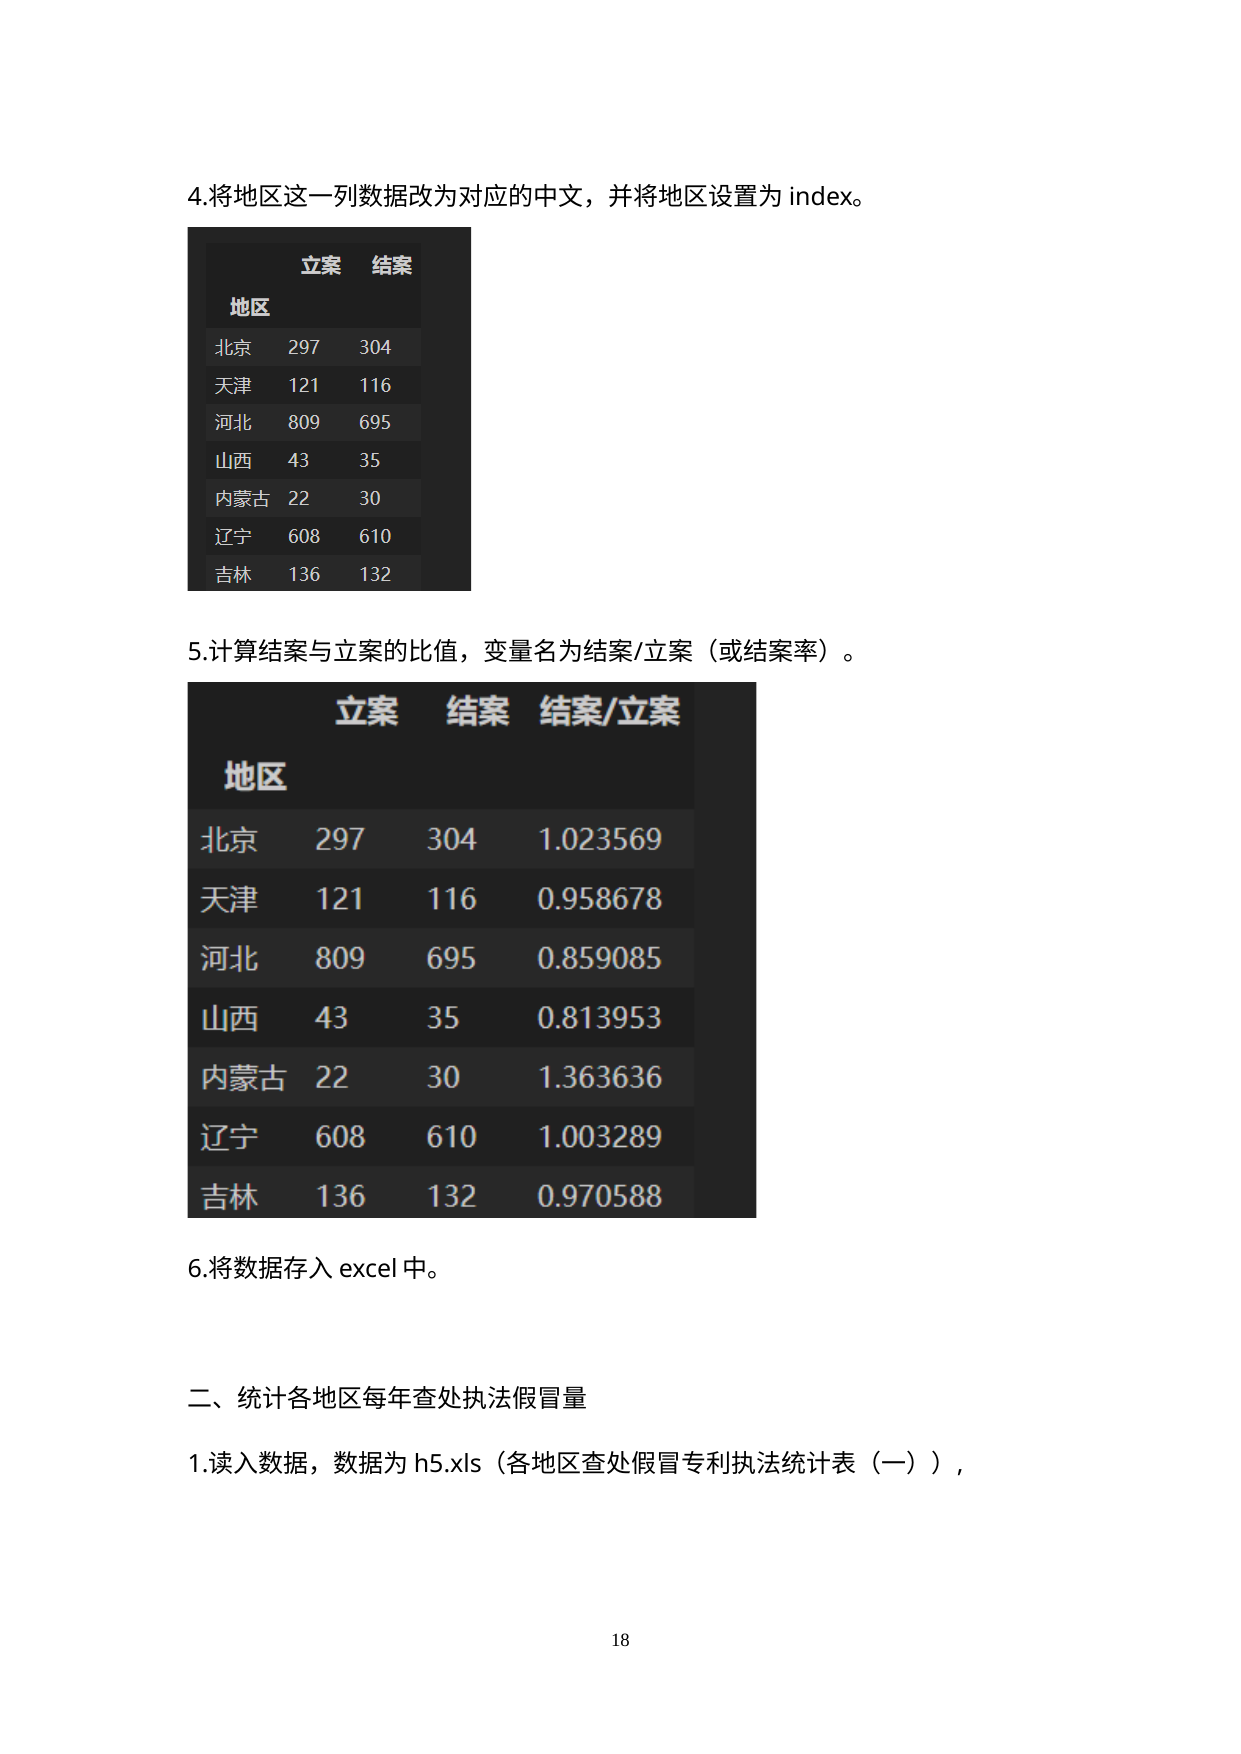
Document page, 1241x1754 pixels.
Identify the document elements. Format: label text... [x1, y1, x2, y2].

text 5.计算结案与立案的比值，变量名为结案/立案（或结案率）。 [187, 617, 1053, 682]
text 4.将地区这一列数据改为对应的中文，并将地区设置为index。 [187, 162, 1053, 227]
text 二、统计各地区每年查处执法假冒量 [187, 1364, 1053, 1429]
picture [187, 227, 472, 591]
text 1.读入数据，数据为h5.xls（各地区查处假冒专利执法统计表（一））, [187, 1429, 1053, 1494]
text 6.将数据存入excel中。 [187, 1234, 1053, 1299]
picture [187, 682, 757, 1218]
